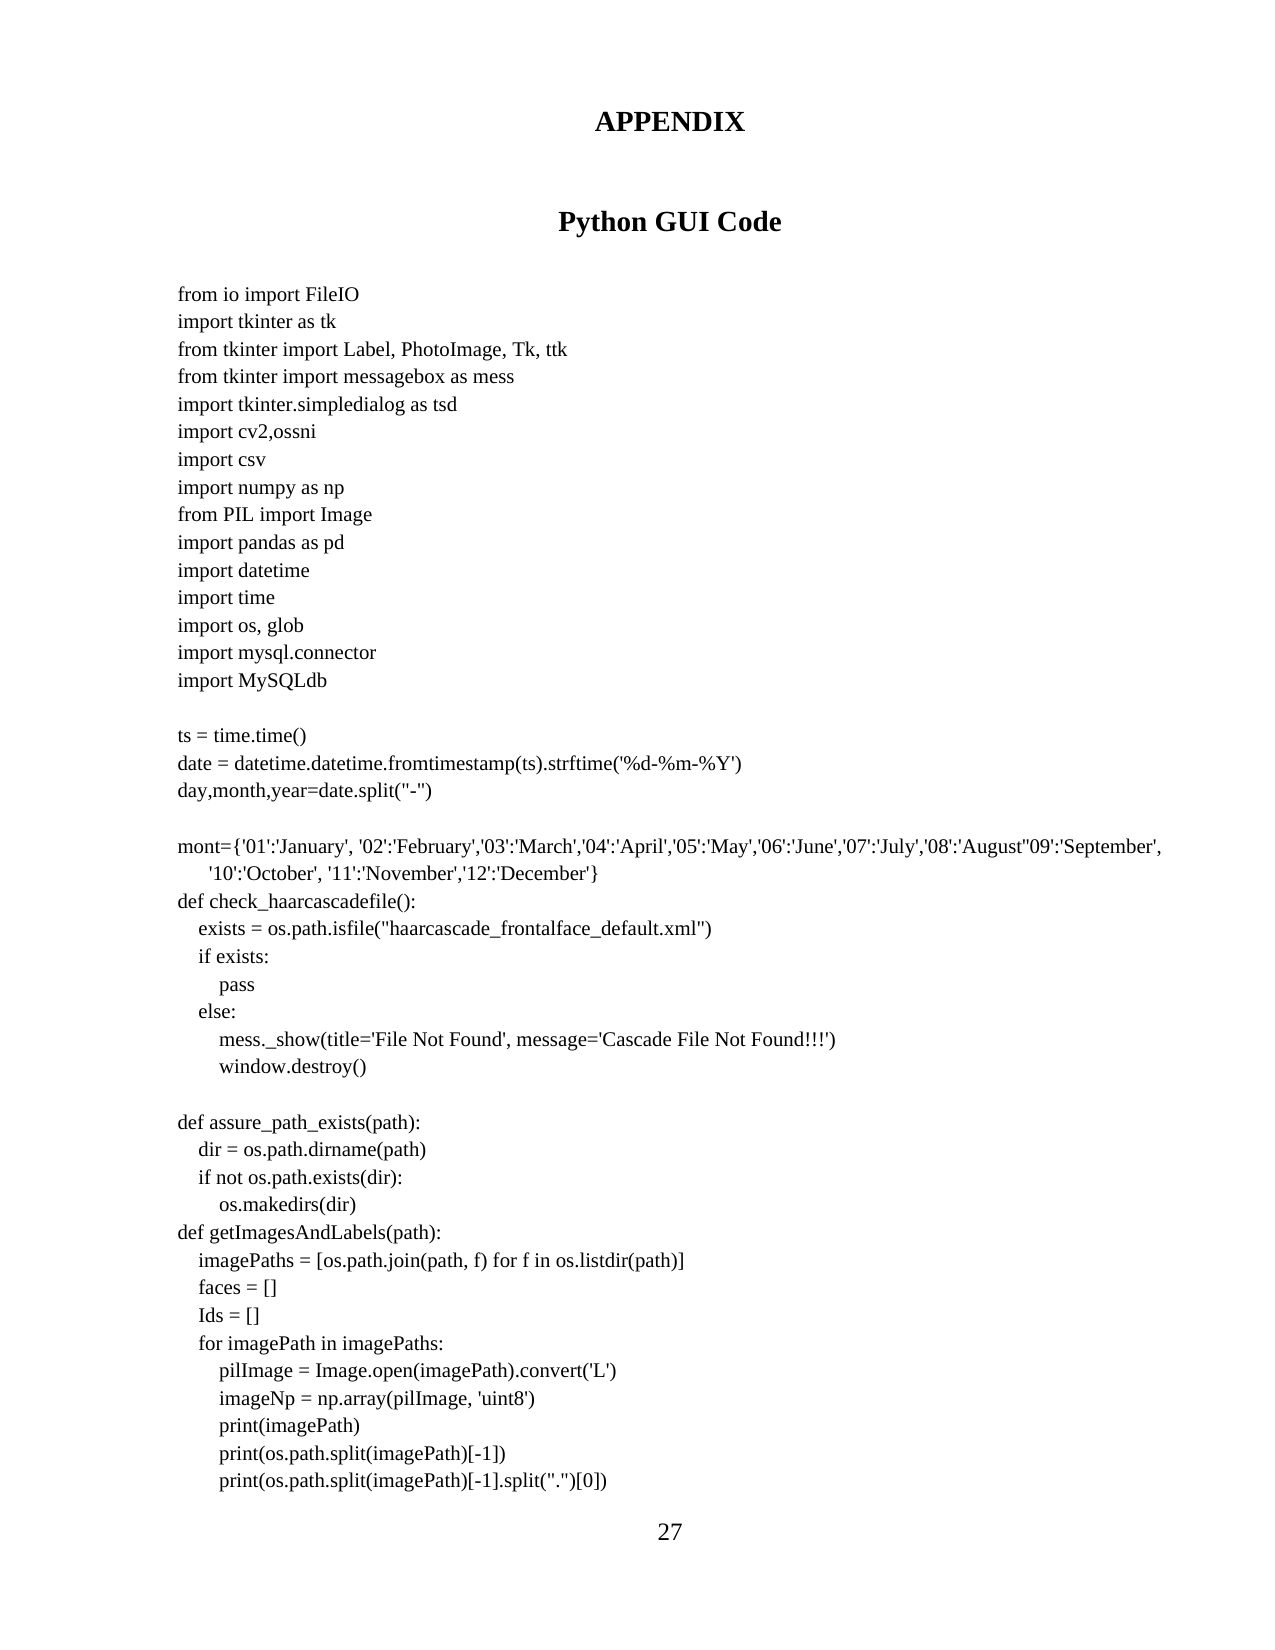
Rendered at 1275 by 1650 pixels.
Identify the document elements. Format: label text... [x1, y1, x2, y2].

text Ids = [] [177, 1303, 1162, 1327]
text import os, glob [177, 613, 1162, 637]
text ts = time.time() [177, 723, 1162, 747]
text imageNp = np.array(pilImage, 'uint8') [177, 1386, 1162, 1410]
text import tkinter as tk [177, 309, 1162, 333]
text exists = os.path.isfile("haarcascade_frontalface_default.xml") [177, 916, 1162, 940]
text print(os.path.split(imagePath)[-1].split(".")[0]) [177, 1468, 1162, 1492]
text import tkinter.simpledialog as tsd [177, 392, 1162, 416]
text from PIL import Image [177, 502, 1162, 526]
text imagePaths = [os.path.join(path, f) for f in os.listdir(path)] [177, 1248, 1162, 1272]
text print(os.path.split(imagePath)[-1]) [177, 1441, 1162, 1465]
text Python GUI Code [177, 204, 1162, 238]
text if exists: [177, 944, 1162, 968]
text import numpy as np [177, 475, 1162, 499]
text day,month,year=date.split("-") [177, 778, 1162, 802]
text faces = [] [177, 1275, 1162, 1299]
text if not os.path.exists(dir): [177, 1165, 1162, 1189]
text print(imagePath) [177, 1413, 1162, 1437]
text mess._show(title='File Not Found', message='Cascade File Not Found!!!') [177, 1027, 1162, 1051]
text import MySQLdb [177, 668, 1162, 692]
text window.destroy() [177, 1054, 1162, 1078]
text import datetime [177, 557, 1162, 582]
text def check_haarcascadefile(): [177, 889, 1162, 913]
text from tkinter import messagebox as mess [177, 364, 1162, 388]
text else: [177, 999, 1162, 1023]
text import csv [177, 447, 1162, 471]
text dir = os.path.dirname(path) [177, 1137, 1162, 1161]
text pilImage = Image.open(imagePath).convert('L') [177, 1358, 1162, 1382]
text date = datetime.datetime.fromtimestamp(ts).strftime('%d-%m-%Y') [177, 751, 1162, 775]
text mont={'01':'January', '02':'February','03':'March','04':'April','05':'May','06':'June','07':'July','08':'August''09':'September', [177, 833, 1162, 858]
text '10':'October', '11':'November','12':'December'} [177, 861, 1162, 885]
text def getImagesAndLabels(path): [177, 1220, 1162, 1244]
text for imagePath in imagePaths: [177, 1330, 1162, 1354]
text from tkinter import Label, PhotoImage, Tk, ttk [177, 337, 1162, 361]
text pass [177, 972, 1162, 996]
text os.makedirs(dir) [177, 1192, 1162, 1216]
text def assure_path_exists(path): [177, 1109, 1162, 1134]
text import time [177, 585, 1162, 609]
text import pandas as pd [177, 530, 1162, 554]
text import cv2,ossni [177, 419, 1162, 443]
text from io import FileIO [177, 281, 1162, 306]
text import mysql.connector [177, 640, 1162, 664]
text APPENDIX [177, 104, 1162, 137]
